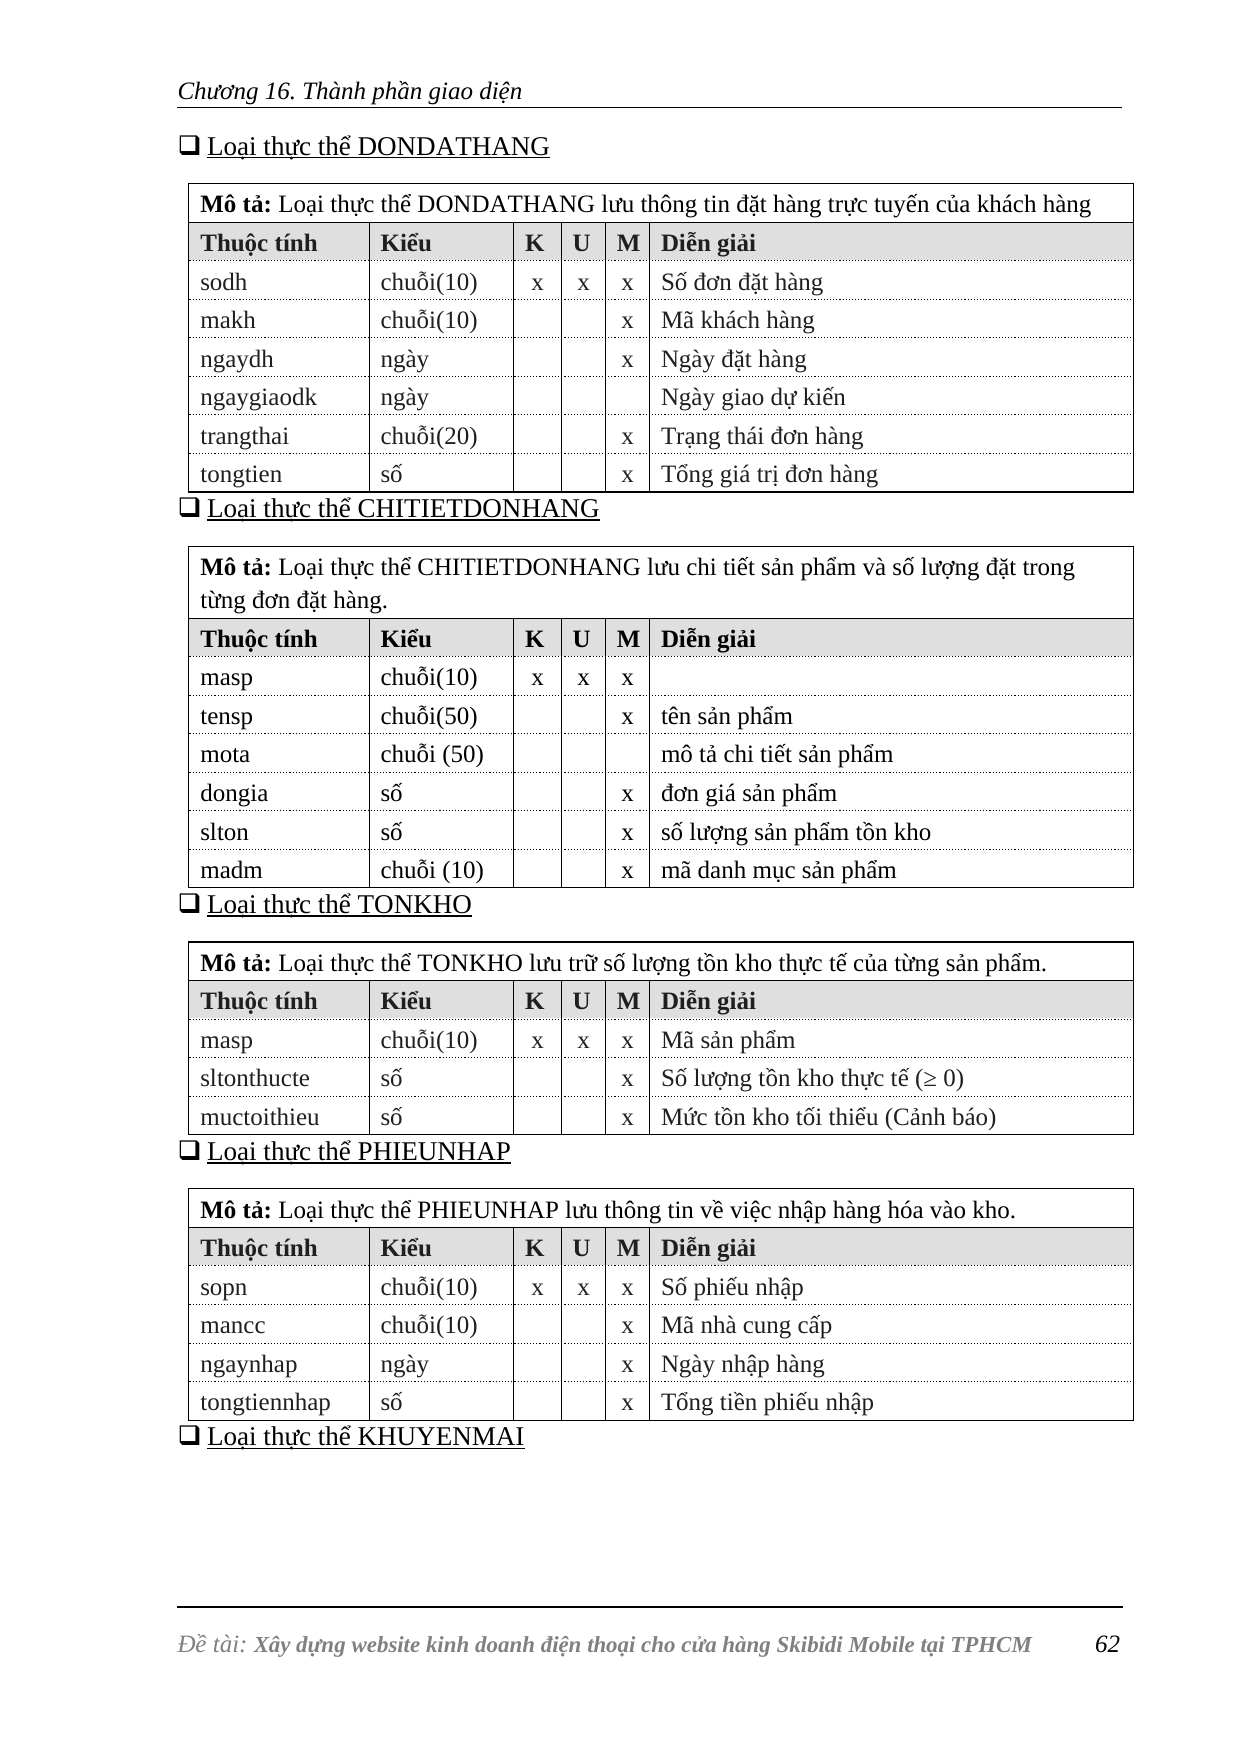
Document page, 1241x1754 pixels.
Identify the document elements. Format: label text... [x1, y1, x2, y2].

table_cell madm [189, 849, 369, 887]
table_cell số [370, 453, 513, 491]
table_cell K [514, 619, 561, 656]
table_cell ngày [370, 1343, 513, 1381]
table_cell slton [189, 810, 369, 849]
table_cell [562, 1381, 605, 1419]
table_cell K [514, 223, 561, 260]
table_cell Mã khách hàng [650, 299, 1133, 337]
table_cell x [606, 414, 649, 453]
table_cell [562, 1096, 605, 1134]
table_cell [606, 733, 649, 772]
table_cell số [370, 772, 513, 810]
table_cell x [606, 810, 649, 849]
table_cell trangthai [189, 414, 369, 453]
table_cell U [562, 619, 605, 656]
table_cell muctoithieu [189, 1096, 369, 1134]
table_cell M [606, 619, 649, 656]
table_cell x [606, 849, 649, 887]
table_cell makh [189, 299, 369, 337]
table_cell x [606, 337, 649, 376]
table_cell K [514, 981, 561, 1018]
table_cell Diễn giải [650, 1228, 1133, 1265]
table_cell M [606, 1228, 649, 1265]
table_cell x [514, 1265, 561, 1304]
table_cell [514, 772, 561, 810]
table_cell x [606, 1096, 649, 1134]
table_header Mô tả: Loại thực thể CHITIETDONHANG lưu chi tiết sản phẩm và số lượng đặt trong từng đơn đặt hàng. [189, 547, 1133, 617]
table_cell tongtien [189, 453, 369, 491]
table_cell chuỗi(10) [370, 1265, 513, 1304]
table_cell x [606, 1019, 649, 1057]
table_cell số [370, 1057, 513, 1096]
table_cell [514, 453, 561, 491]
table_cell [514, 810, 561, 849]
table_cell chuỗi(20) [370, 414, 513, 453]
table_cell Trạng thái đơn hàng [650, 414, 1133, 453]
table_cell [606, 376, 649, 414]
table_cell [514, 1381, 561, 1419]
table_cell [562, 1343, 605, 1381]
table_cell [514, 849, 561, 887]
list Loại thực thể PHIEUNHAP [177, 1135, 1122, 1166]
table_cell Diễn giải [650, 223, 1133, 260]
table_cell ngaygiaodk [189, 376, 369, 414]
table_cell Số lượng tồn kho thực tế (≥ 0) [650, 1057, 1133, 1096]
table_cell [562, 299, 605, 337]
table_cell U [562, 981, 605, 1018]
table_cell dongia [189, 772, 369, 810]
table_cell Kiểu [370, 981, 513, 1018]
table_cell M [606, 223, 649, 260]
table_cell Thuộc tính [189, 223, 369, 260]
table_cell x [514, 1019, 561, 1057]
table_cell Ngày giao dự kiến [650, 376, 1133, 414]
table_header Mô tả: Loại thực thể TONKHO lưu trữ số lượng tồn kho thực tế của từng sản phẩm. [189, 943, 1133, 980]
table_cell [514, 1096, 561, 1134]
list Loại thực thể KHUYENMAI [177, 1421, 1122, 1452]
list Loại thực thể DONDATHANG [177, 130, 1122, 161]
table_cell Diễn giải [650, 981, 1133, 1018]
table_cell chuỗi(10) [370, 1019, 513, 1057]
table_cell x [606, 1304, 649, 1342]
table_cell [562, 733, 605, 772]
table_cell tongtiennhap [189, 1381, 369, 1419]
table_cell Mã nhà cung cấp [650, 1304, 1133, 1342]
table_cell sltonthucte [189, 1057, 369, 1096]
table_cell masp [189, 1019, 369, 1057]
table_cell [562, 337, 605, 376]
table_cell ngày [370, 337, 513, 376]
table_cell [562, 1304, 605, 1342]
table_cell số [370, 1381, 513, 1419]
table_cell mã danh mục sản phẩm [650, 849, 1133, 887]
table_cell sopn [189, 1265, 369, 1304]
table_cell x [562, 656, 605, 694]
table_cell ngày [370, 376, 513, 414]
table_cell [514, 337, 561, 376]
table_cell đơn giá sản phẩm [650, 772, 1133, 810]
list Loại thực thể CHITIETDONHANG [177, 492, 1122, 524]
table_cell [562, 772, 605, 810]
table_cell [514, 733, 561, 772]
table_cell [650, 656, 1133, 694]
table_cell Mã sản phẩm [650, 1019, 1133, 1057]
table_cell chuỗi(10) [370, 299, 513, 337]
table_cell mô tả chi tiết sản phẩm [650, 733, 1133, 772]
table_cell x [606, 1265, 649, 1304]
table_cell Số phiếu nhập [650, 1265, 1133, 1304]
table_cell tensp [189, 695, 369, 733]
table_cell số [370, 810, 513, 849]
table_cell Kiểu [370, 1228, 513, 1265]
table_cell M [606, 981, 649, 1018]
table_header Mô tả: Loại thực thể PHIEUNHAP lưu thông tin về việc nhập hàng hóa vào kho. [189, 1189, 1133, 1227]
table_cell [514, 414, 561, 453]
table_cell [514, 1304, 561, 1342]
table_cell tên sản phẩm [650, 695, 1133, 733]
table_cell [514, 299, 561, 337]
table_cell [562, 376, 605, 414]
table_cell Thuộc tính [189, 619, 369, 656]
table_cell x [514, 260, 561, 299]
table_cell x [562, 260, 605, 299]
table_cell ngaydh [189, 337, 369, 376]
table_cell Ngày nhập hàng [650, 1343, 1133, 1381]
table_cell U [562, 1228, 605, 1265]
table_cell [562, 849, 605, 887]
table_cell x [606, 299, 649, 337]
table_cell [562, 414, 605, 453]
table_cell Thuộc tính [189, 1228, 369, 1265]
table_cell số lượng sản phẩm tồn kho [650, 810, 1133, 849]
table_cell x [562, 1019, 605, 1057]
list Loại thực thể TONKHO [177, 888, 1122, 919]
table_cell sodh [189, 260, 369, 299]
table_cell [514, 376, 561, 414]
table_cell [514, 1057, 561, 1096]
table_cell chuỗi(10) [370, 260, 513, 299]
table_cell Tổng giá trị đơn hàng [650, 453, 1133, 491]
table_header Mô tả: Loại thực thể DONDATHANG lưu thông tin đặt hàng trực tuyến của khách hàng [189, 184, 1133, 222]
table_cell x [606, 1057, 649, 1096]
table_cell x [606, 260, 649, 299]
table_cell Diễn giải [650, 619, 1133, 656]
table_cell [562, 810, 605, 849]
table_cell K [514, 1228, 561, 1265]
table_cell x [562, 1265, 605, 1304]
table_cell Tổng tiền phiếu nhập [650, 1381, 1133, 1419]
table_cell chuỗi (50) [370, 733, 513, 772]
table_cell Ngày đặt hàng [650, 337, 1133, 376]
table_cell U [562, 223, 605, 260]
table_cell Số đơn đặt hàng [650, 260, 1133, 299]
table_cell [514, 695, 561, 733]
table_cell Kiểu [370, 619, 513, 656]
table_cell x [514, 656, 561, 694]
table_cell masp [189, 656, 369, 694]
table_cell x [606, 656, 649, 694]
table_cell [562, 1057, 605, 1096]
table_cell số [370, 1096, 513, 1134]
table_cell [562, 695, 605, 733]
table_cell x [606, 1381, 649, 1419]
table_cell x [606, 1343, 649, 1381]
table_cell chuỗi (10) [370, 849, 513, 887]
table_cell x [606, 695, 649, 733]
table_cell chuỗi(10) [370, 656, 513, 694]
table_cell [562, 453, 605, 491]
table_cell chuỗi(50) [370, 695, 513, 733]
table_cell ngaynhap [189, 1343, 369, 1381]
table_cell [514, 1343, 561, 1381]
table_cell Mức tồn kho tối thiểu (Cảnh báo) [650, 1096, 1133, 1134]
table_cell mancc [189, 1304, 369, 1342]
table_cell x [606, 453, 649, 491]
table_cell x [606, 772, 649, 810]
table_cell Thuộc tính [189, 981, 369, 1018]
table_cell Kiểu [370, 223, 513, 260]
table_cell mota [189, 733, 369, 772]
table_cell chuỗi(10) [370, 1304, 513, 1342]
